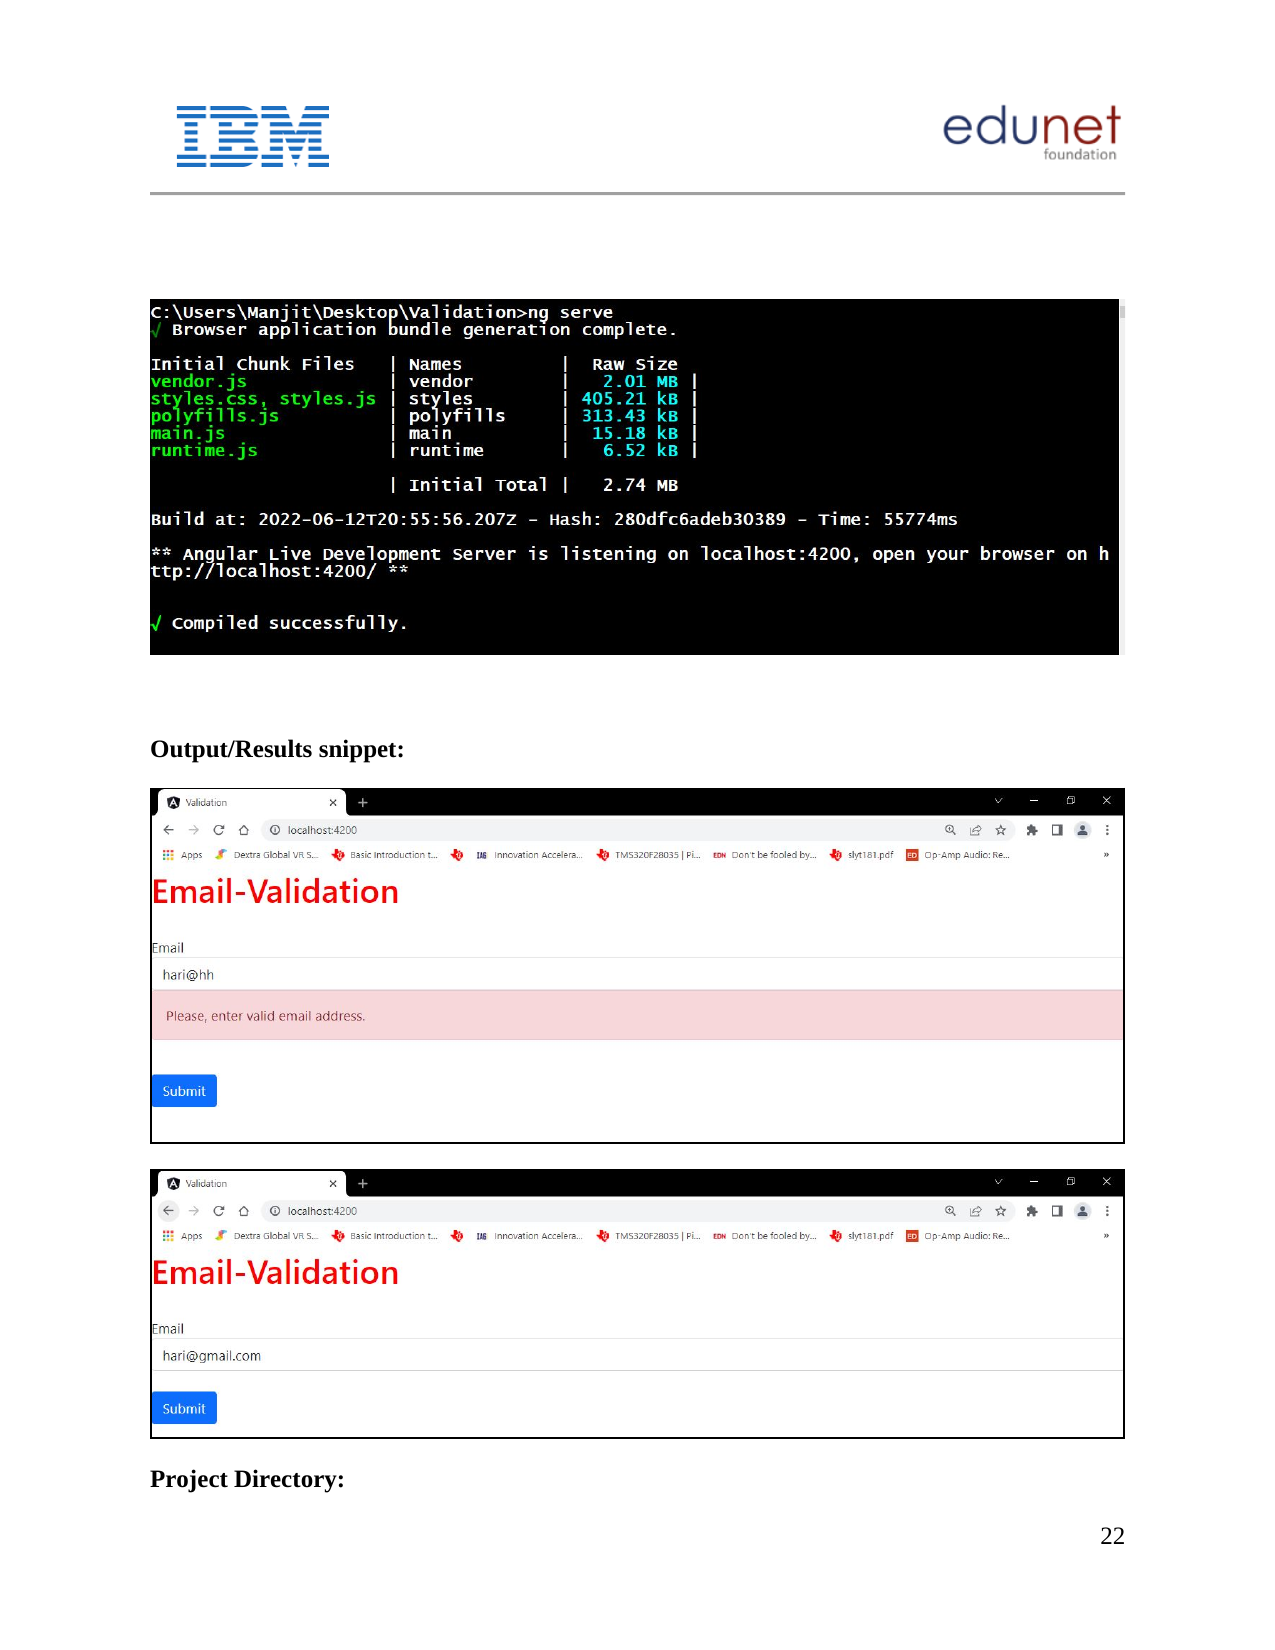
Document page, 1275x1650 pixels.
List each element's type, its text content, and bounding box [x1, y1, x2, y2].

picture [152, 789, 1123, 1142]
text Project Directory: [150, 1464, 1125, 1493]
picture [941, 95, 1125, 167]
text Output/Results snippet: [150, 734, 1125, 762]
picture [150, 299, 1125, 655]
picture [176, 106, 329, 167]
picture [152, 1171, 1123, 1437]
